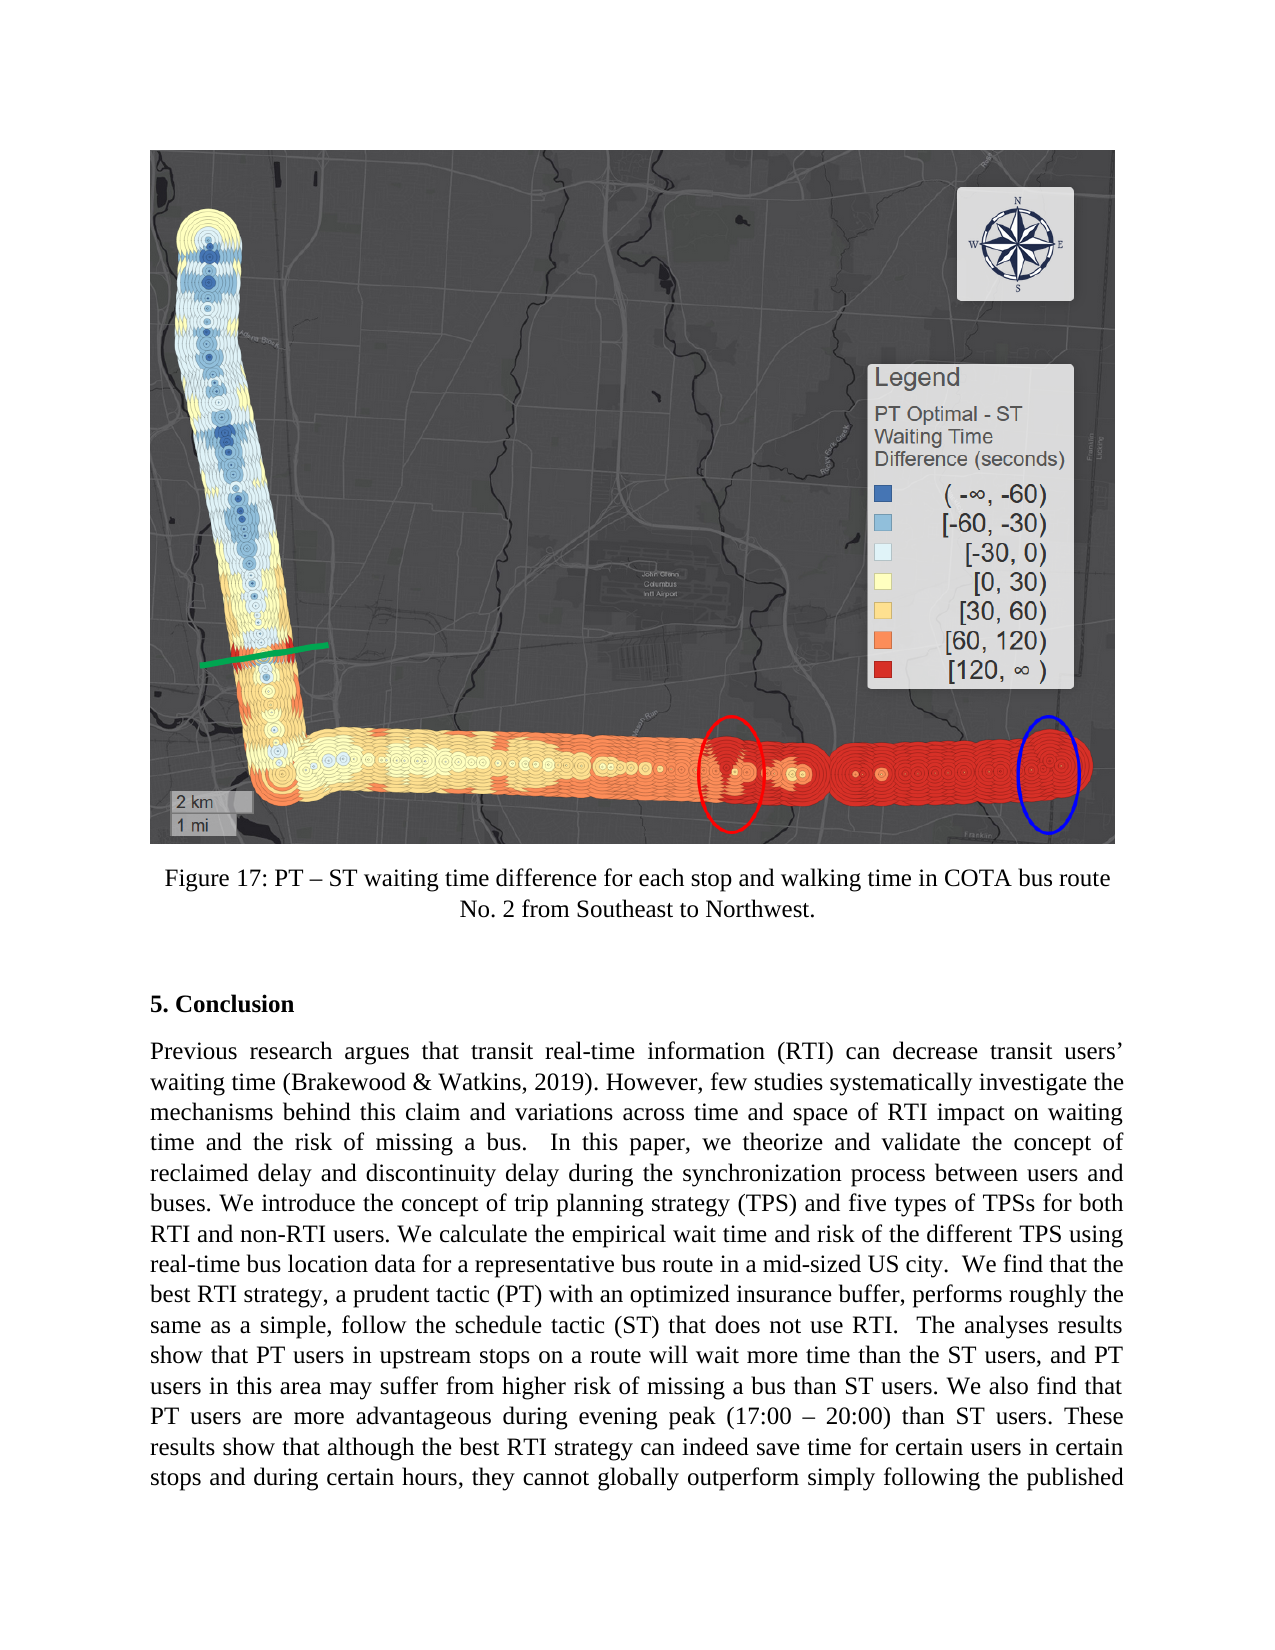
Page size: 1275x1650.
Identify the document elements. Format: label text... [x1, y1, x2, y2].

text 5. Conclusion [150, 989, 1125, 1018]
picture [150, 150, 1115, 844]
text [150, 1036, 1125, 1491]
text Figure 17: PT – ST waiting time difference for each stop and walking time in COTA bus route No. 2 from Southeast to Northwest. [150, 863, 1125, 922]
